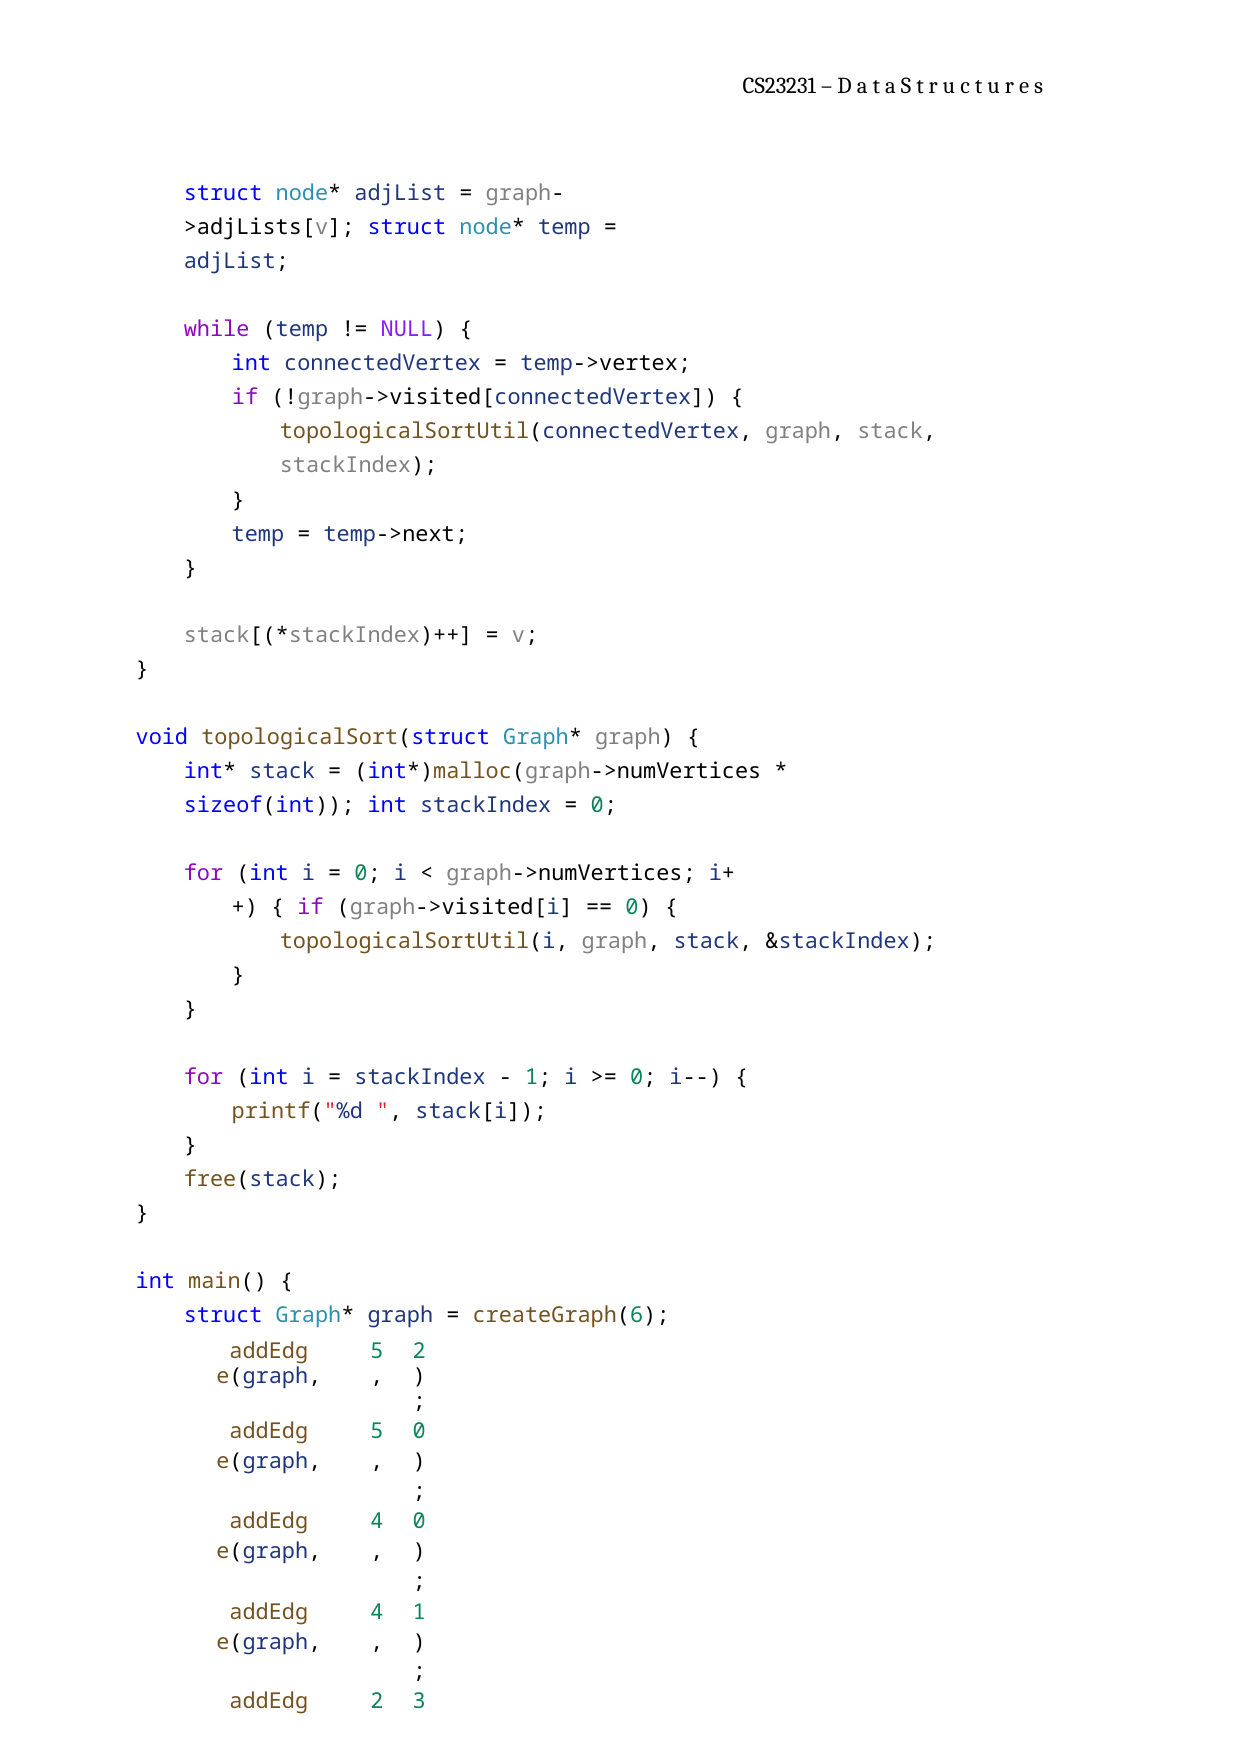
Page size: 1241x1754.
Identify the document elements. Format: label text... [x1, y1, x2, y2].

table_cell 1); [395, 1596, 442, 1685]
text } [231, 484, 1159, 514]
table_header 5, [359, 1338, 395, 1415]
text } [135, 653, 1159, 683]
table_cell addEdge(graph, [179, 1685, 358, 1715]
text int connectedVertex = temp->vertex; [231, 347, 1159, 377]
table_cell 5, [359, 1415, 395, 1505]
text } [183, 1129, 1159, 1159]
text int* stack = (int*)malloc(graph->numVertices * sizeof(int)); int stackIndex = 0; [183, 755, 929, 819]
text struct node* adjList = graph->adjLists[v]; struct node* temp = adjList; [183, 177, 689, 275]
text } [183, 993, 1159, 1023]
table_cell 0); [395, 1505, 442, 1596]
text struct Graph* graph = createGraph(6); [183, 1299, 1159, 1328]
table_cell 0); [395, 1415, 442, 1505]
text } [135, 1197, 1159, 1227]
text void topologicalSort(struct Graph* graph) { [135, 721, 1159, 751]
text } [231, 959, 1159, 989]
table_cell 4, [359, 1596, 395, 1685]
table_header addEdge(graph, [179, 1338, 358, 1415]
table_cell 4, [359, 1505, 395, 1596]
table_cell addEdge(graph, [179, 1596, 358, 1685]
text topologicalSortUtil(i, graph, stack, &stackIndex); [279, 925, 1159, 955]
text } [183, 552, 1159, 582]
text int main() { [135, 1265, 1159, 1294]
text free(stack); [183, 1163, 1159, 1193]
table_cell 2, [359, 1685, 395, 1715]
table_header 2); [395, 1338, 442, 1415]
table_cell addEdge(graph, [179, 1505, 358, 1596]
text if (!graph->visited[connectedVertex]) { topologicalSortUtil(connectedVertex, graph, stack, stackIndex); [232, 381, 1043, 479]
text temp = temp->next; [231, 518, 1159, 548]
text stack[(*stackIndex)++] = v; [183, 619, 1159, 649]
table_cell addEdge(graph, [179, 1415, 358, 1505]
text while (temp != NULL) { [183, 313, 1159, 343]
text for (int i = stackIndex - 1; i >= 0; i--) { printf("%d ", stack[i]); [183, 1061, 777, 1125]
text for (int i = 0; i < graph->numVertices; i++) { if (graph->visited[i] == 0) { [183, 857, 737, 921]
table_cell 3); [395, 1685, 442, 1715]
